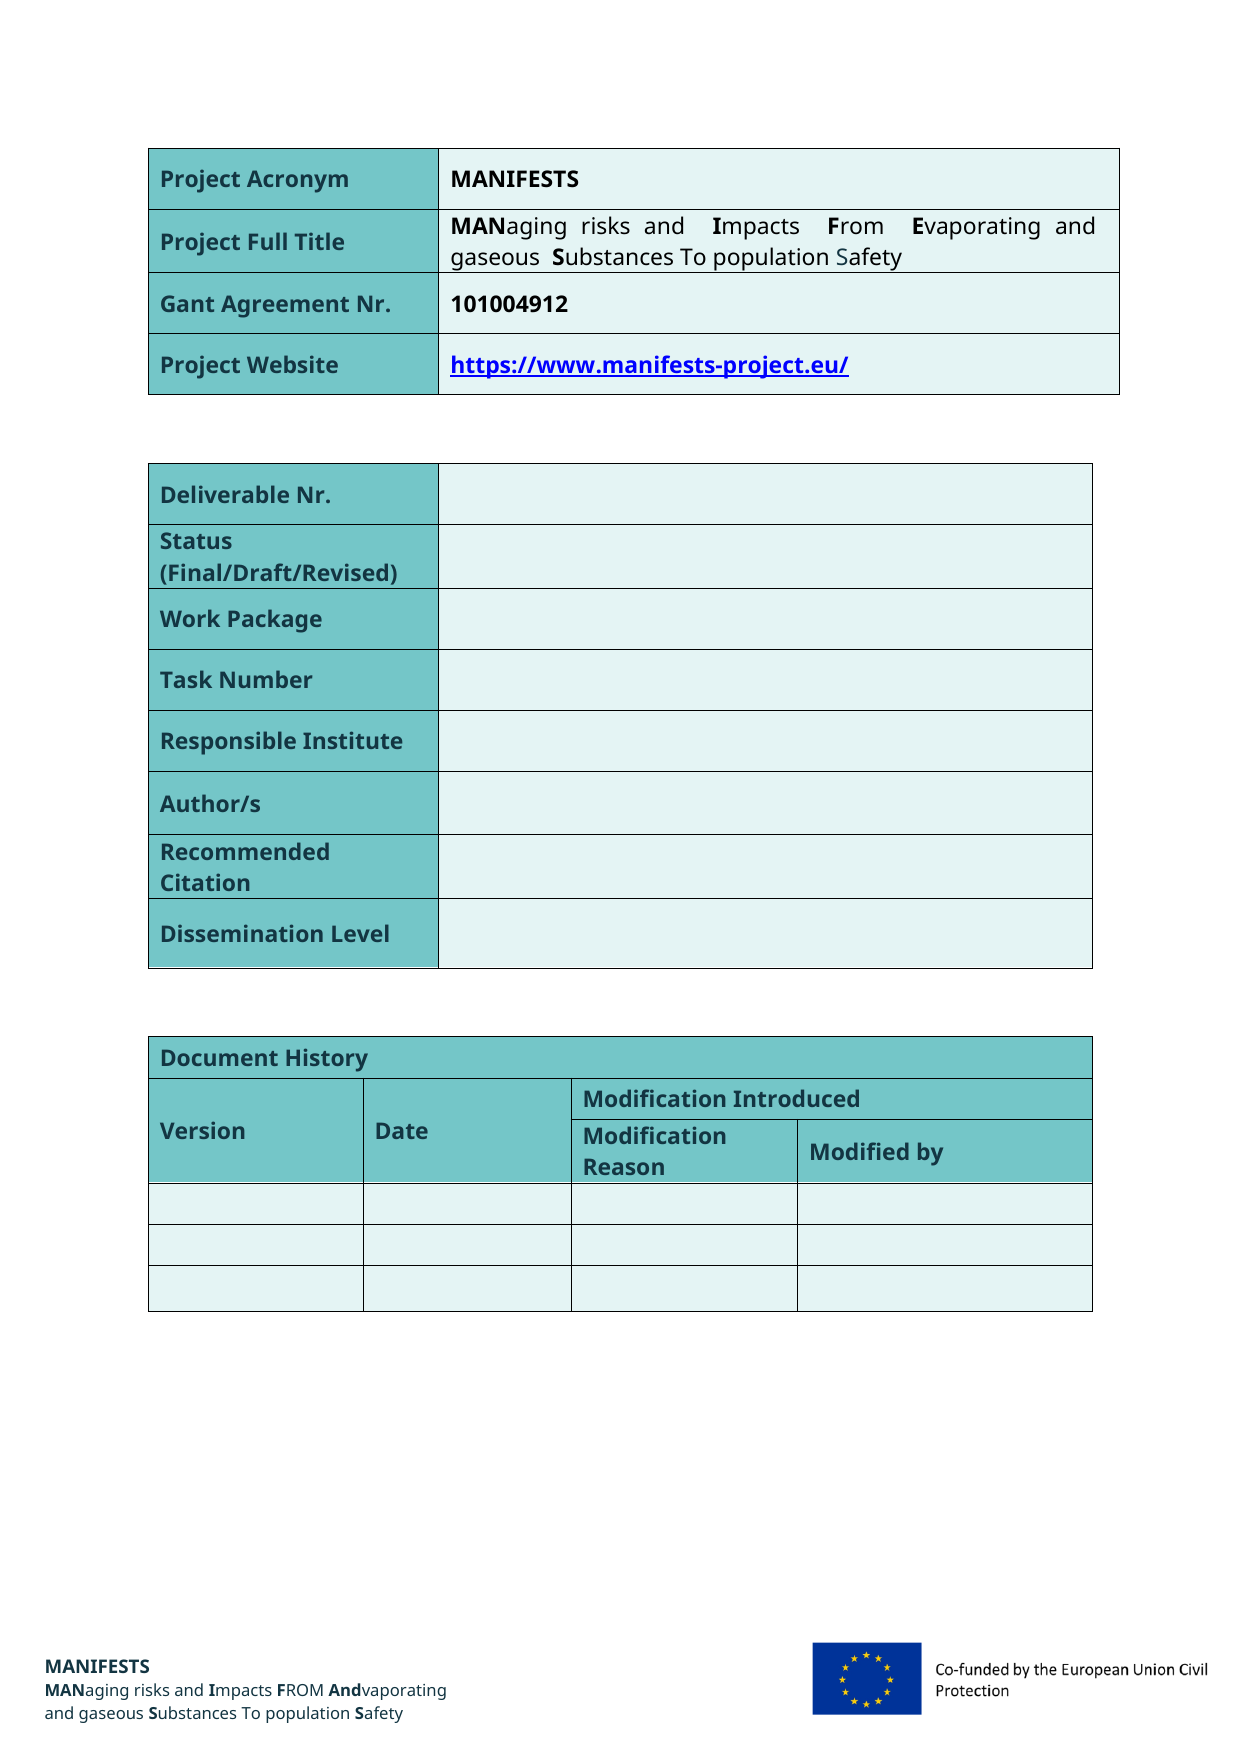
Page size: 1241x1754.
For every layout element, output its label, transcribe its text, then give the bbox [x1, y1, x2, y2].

table_cell [798, 1266, 1092, 1311]
table_cell [439, 899, 1092, 967]
table_cell Modification Introduced [572, 1079, 1092, 1119]
table_cell Modification Reason [572, 1120, 797, 1182]
table_cell Date [364, 1079, 571, 1182]
table_cell https://www.manifests-project.eu/ [439, 334, 1119, 394]
table_cell [439, 772, 1092, 834]
table_cell [798, 1225, 1092, 1265]
picture [811, 1642, 1214, 1715]
table_cell MANaging risks and Impacts From Evaporating and gaseous Substances To population Safety [439, 210, 1119, 272]
table_cell [572, 1266, 797, 1311]
table_cell Dissemination Level [149, 899, 438, 967]
table_cell [439, 711, 1092, 771]
table_cell Author/s [149, 772, 438, 834]
table_header Document History [149, 1037, 1092, 1078]
table_header [439, 464, 1092, 524]
table_cell [364, 1184, 571, 1224]
table_cell Status (Final/Draft/Revised) [149, 525, 438, 588]
table_cell Modified by [798, 1120, 1092, 1182]
table_cell Work Package [149, 589, 438, 649]
table_cell Version [149, 1079, 363, 1182]
table_cell [364, 1225, 571, 1265]
table_cell [439, 835, 1092, 898]
table_cell [572, 1225, 797, 1265]
table_cell [439, 589, 1092, 649]
table_header Deliverable Nr. [149, 464, 438, 524]
table_cell Recommended Citation [149, 835, 438, 898]
table_cell 101004912 [439, 273, 1119, 333]
table_cell Project Full Title [149, 210, 438, 272]
table_cell [798, 1184, 1092, 1224]
table_cell [439, 650, 1092, 710]
table_cell Task Number [149, 650, 438, 710]
table_header Project Acronym [149, 149, 438, 209]
table_cell Gant Agreement Nr. [149, 273, 438, 333]
table_cell Project Website [149, 334, 438, 394]
table_cell [572, 1184, 797, 1224]
table_cell [149, 1225, 363, 1265]
table_cell [439, 525, 1092, 588]
table_cell [149, 1266, 363, 1311]
table_cell Responsible Institute [149, 711, 438, 771]
table_cell [364, 1266, 571, 1311]
table_cell [149, 1184, 363, 1224]
table_header MANIFESTS [439, 149, 1119, 209]
